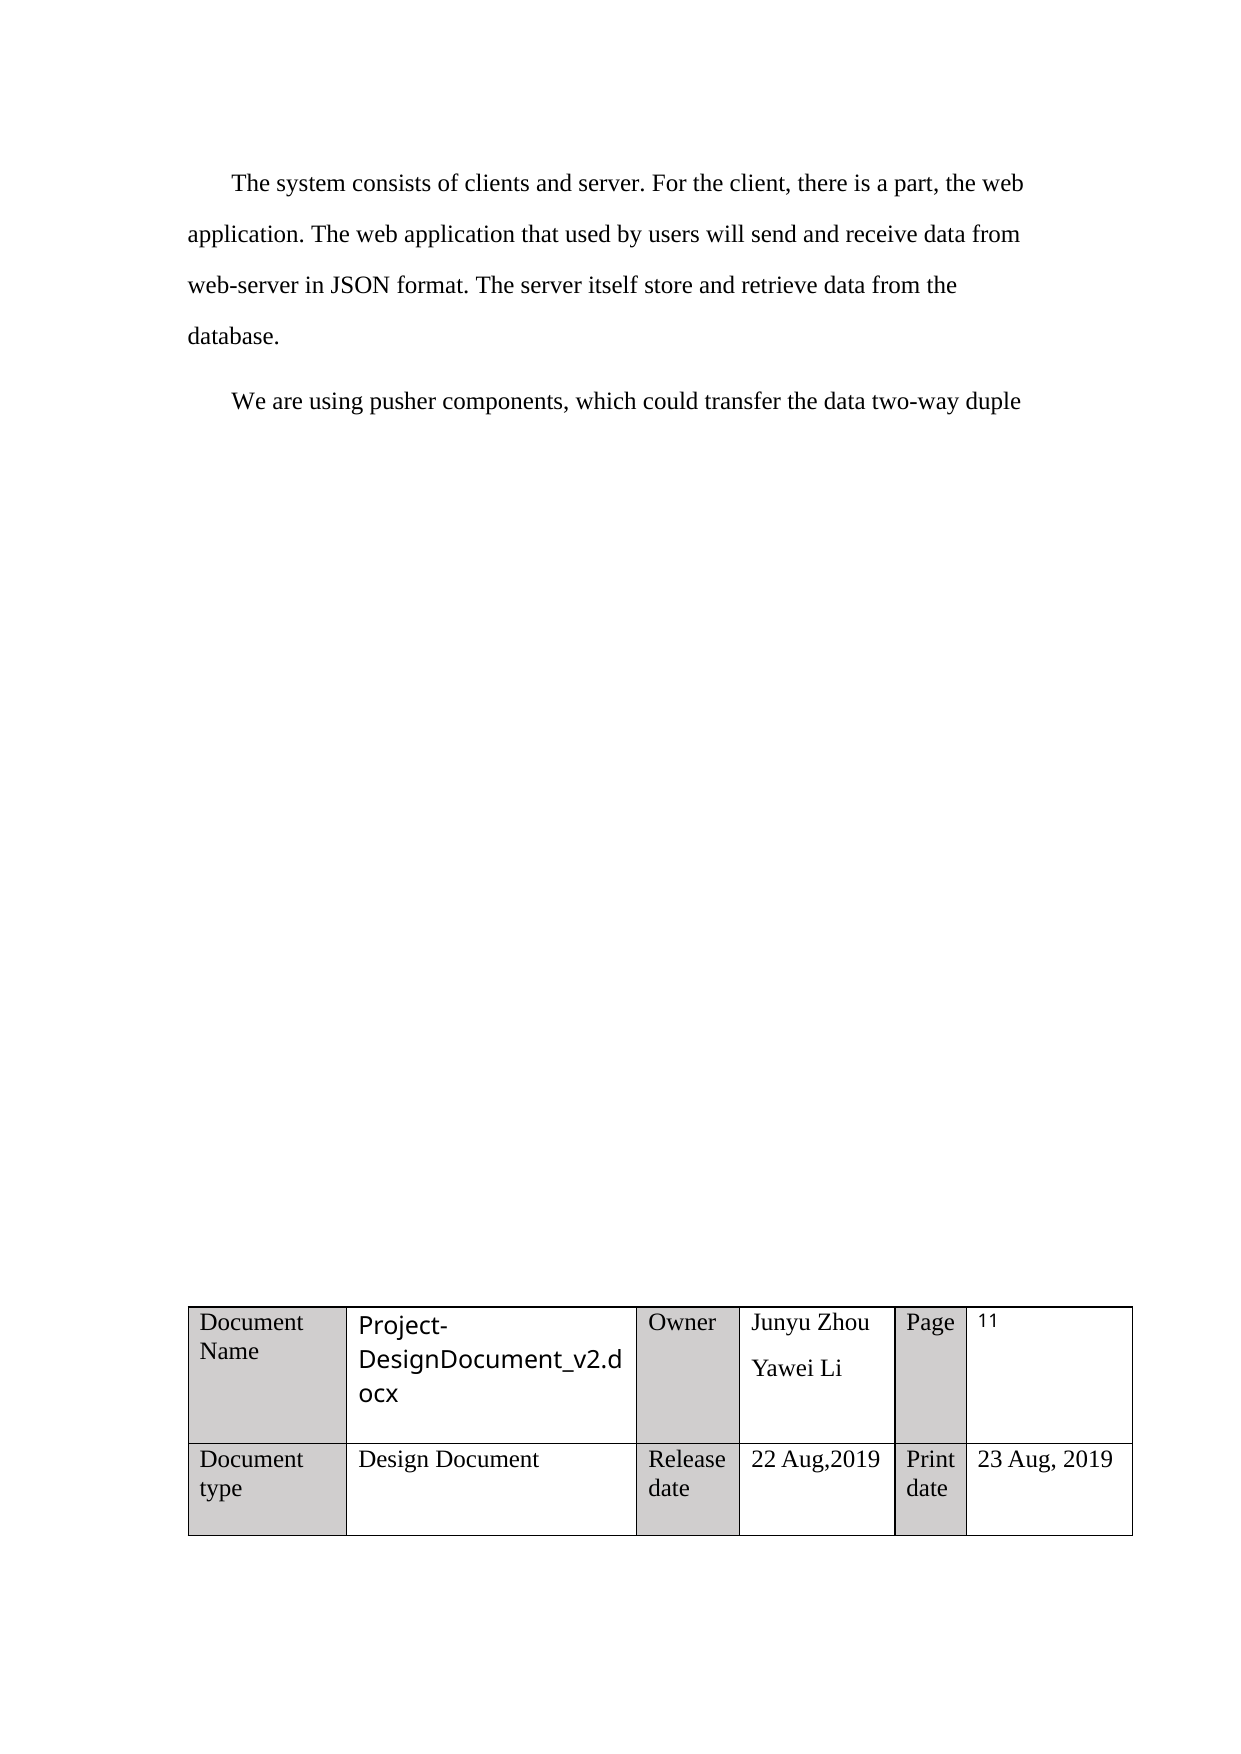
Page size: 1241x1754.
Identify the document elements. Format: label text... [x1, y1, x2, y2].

text The system consists of clients and server. For the client, there is a part, the web application. The web application that used by users will send and receive data from web-server in JSON format. The server itself store and retrieve data from the database. [187, 166, 1053, 352]
text We are using pusher components, which could transfer the data two-way duple [187, 383, 1053, 417]
